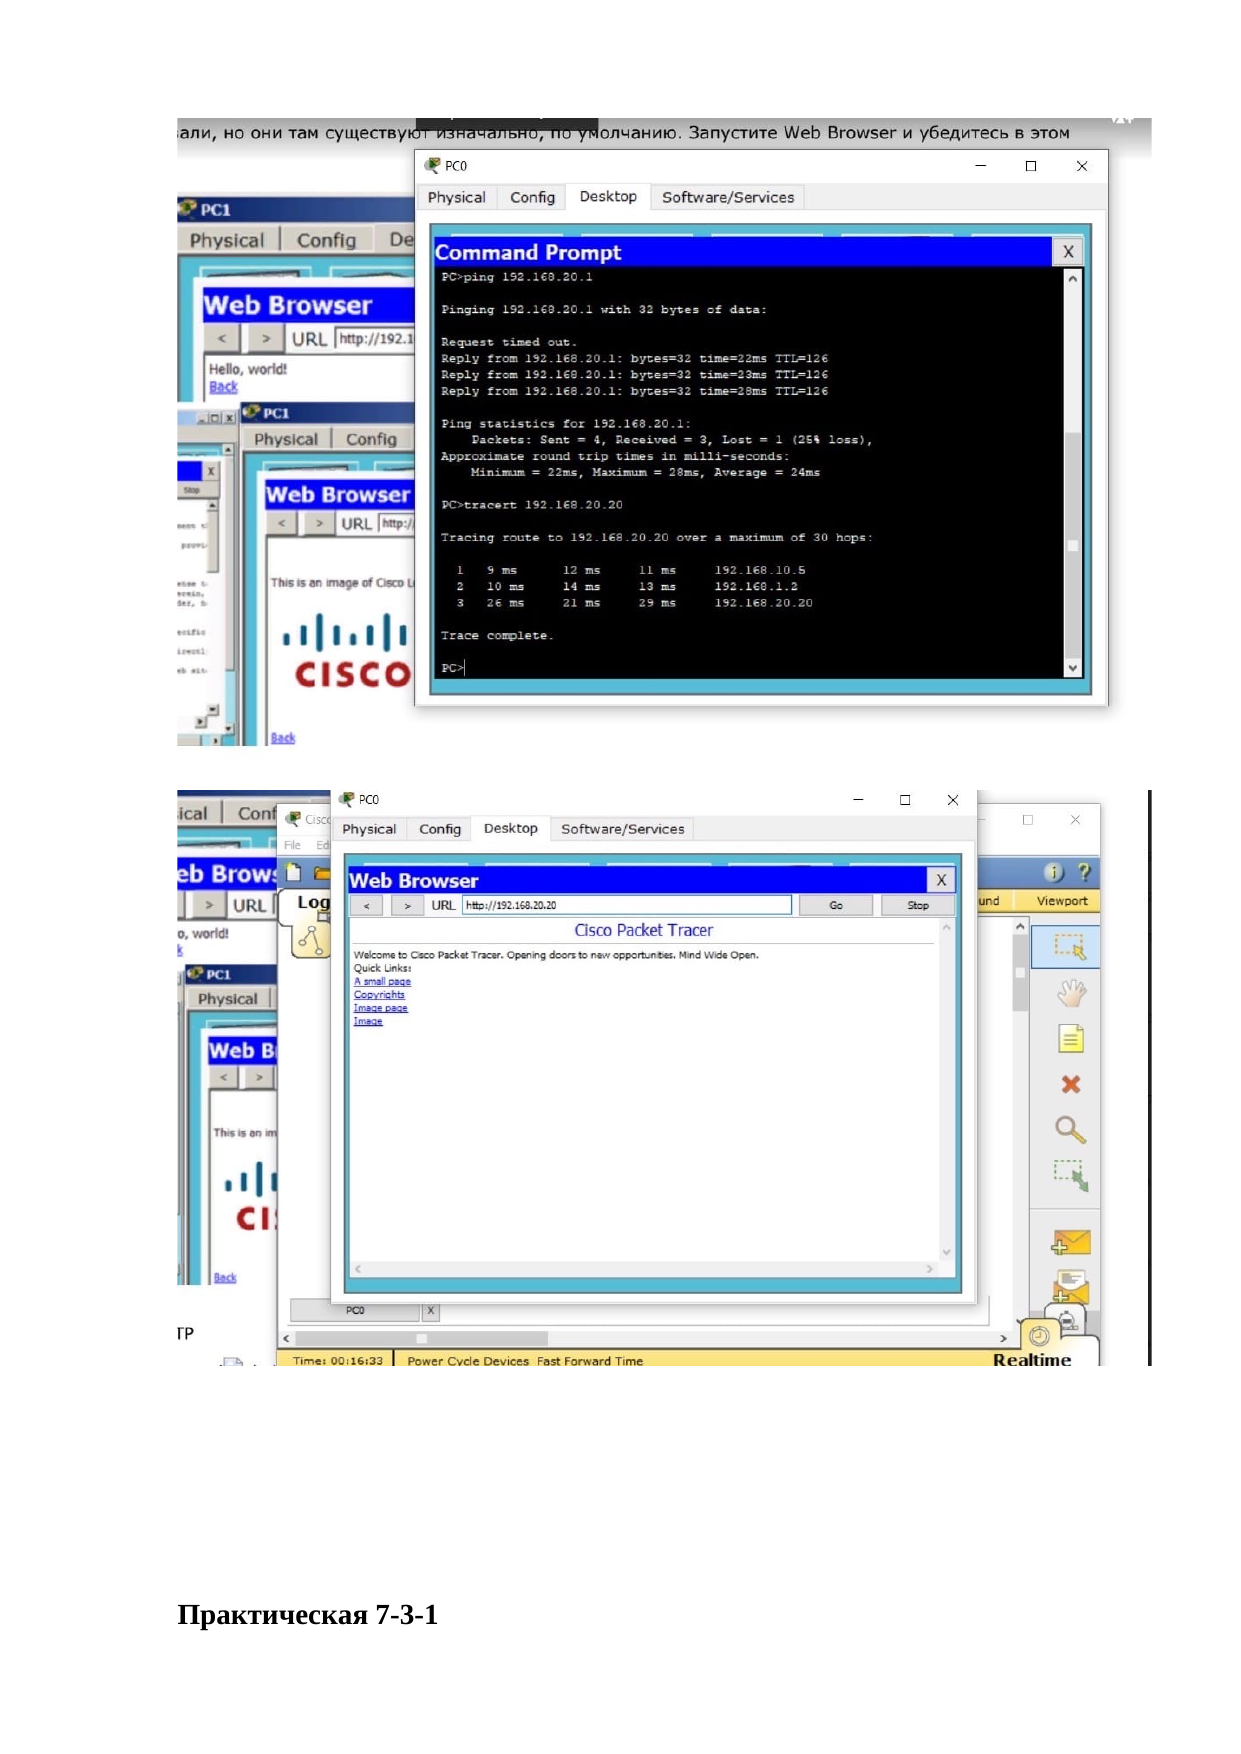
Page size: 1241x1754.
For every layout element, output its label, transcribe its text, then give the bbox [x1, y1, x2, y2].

picture [177, 790, 1152, 1366]
picture [177, 118, 1152, 771]
text Практическая 7-3-1 [177, 1597, 1152, 1631]
